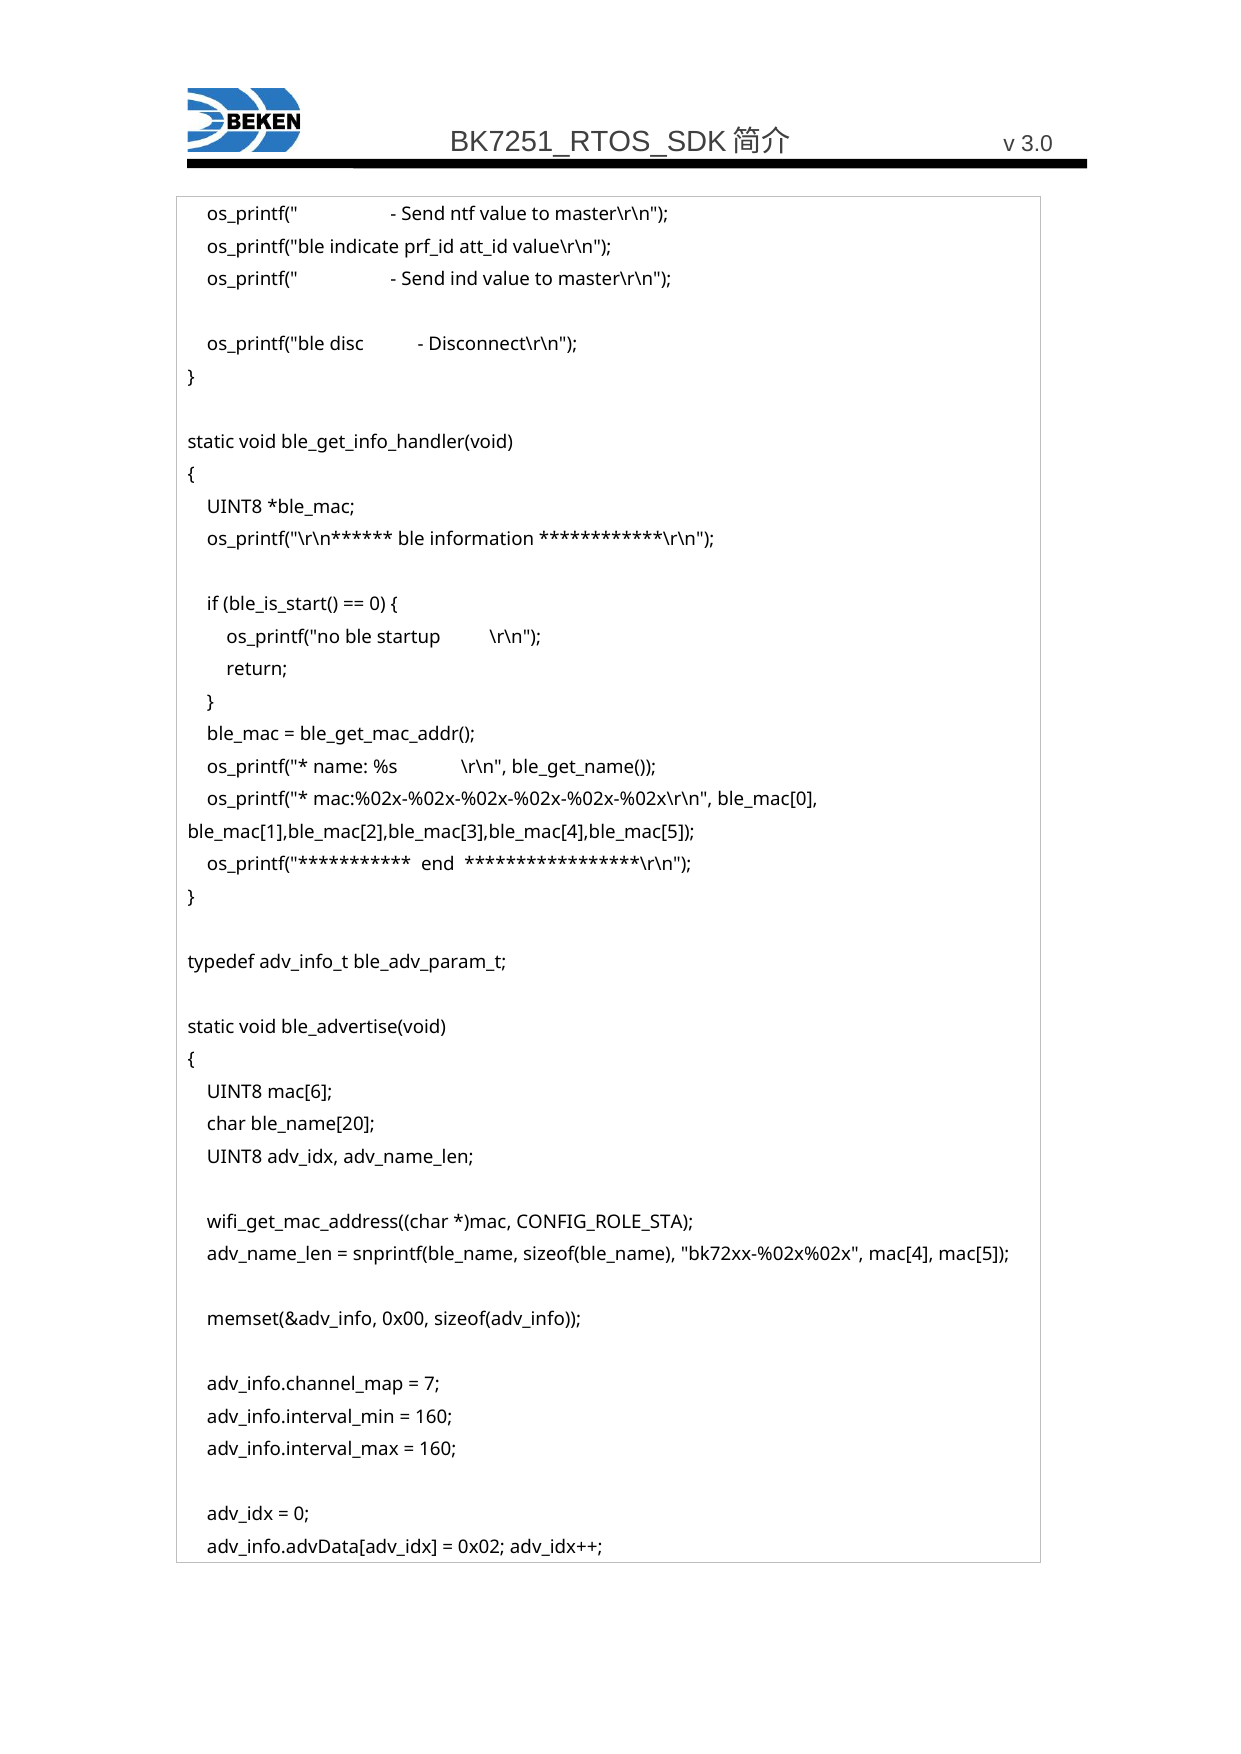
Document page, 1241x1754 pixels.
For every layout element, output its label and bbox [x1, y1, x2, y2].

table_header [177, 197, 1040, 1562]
picture [187, 88, 300, 152]
